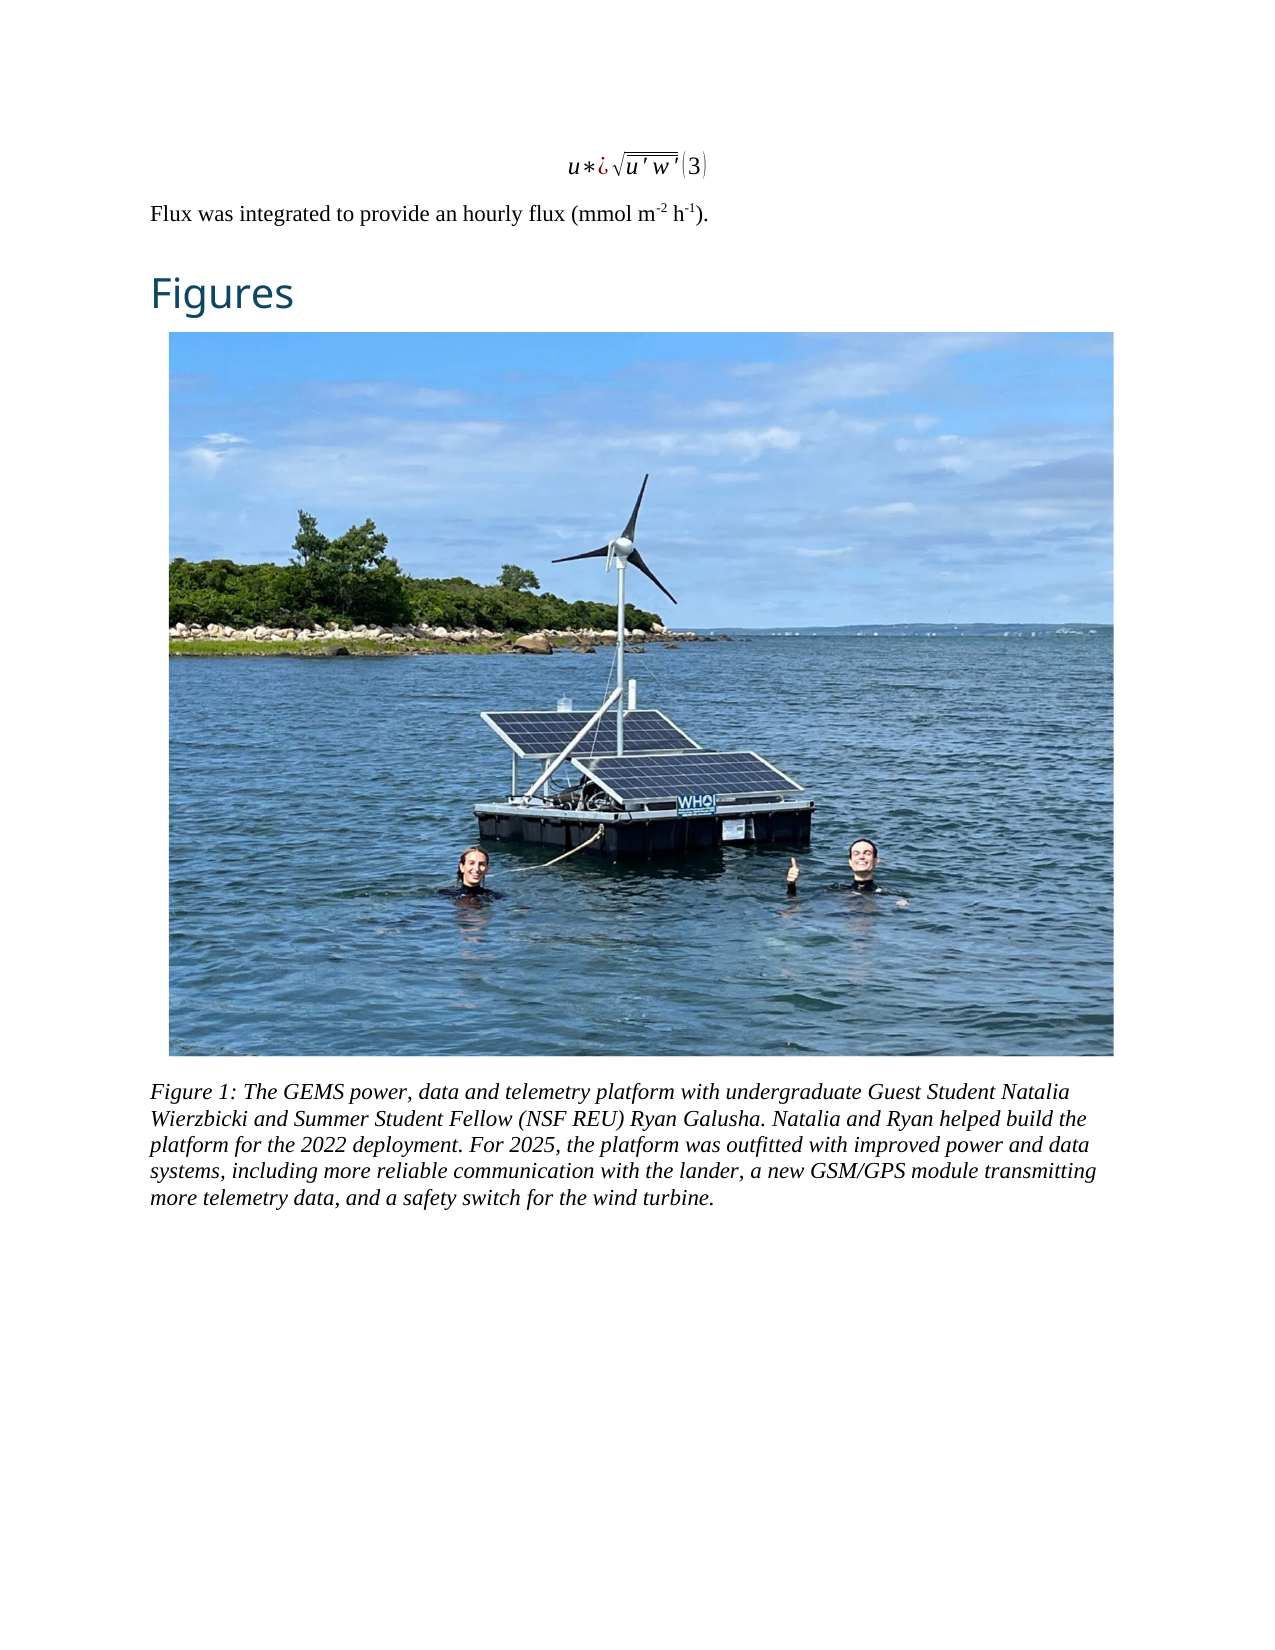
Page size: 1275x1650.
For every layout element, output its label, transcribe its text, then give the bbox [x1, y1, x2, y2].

text Flux was integrated to provide an hourly flux (mmol m-2 h-1). [150, 200, 1125, 226]
picture [168, 332, 1114, 1058]
table_header Figure 1: The GEMS power, data and telemetry platform with undergraduate Guest Student Natalia Wierzbicki and Summer Student Fellow (NSF REU) Ryan Galusha. Natalia and Ryan helped build the platform for the 2022 deployment. For 2025, the platform was outfitted with improved power and data systems, including more reliable communication with the lander, a new GSM/GPS module transmitting more telemetry data, and a safety switch for the wind turbine. [139, 329, 1114, 1223]
subtitle Figures [150, 264, 1125, 321]
